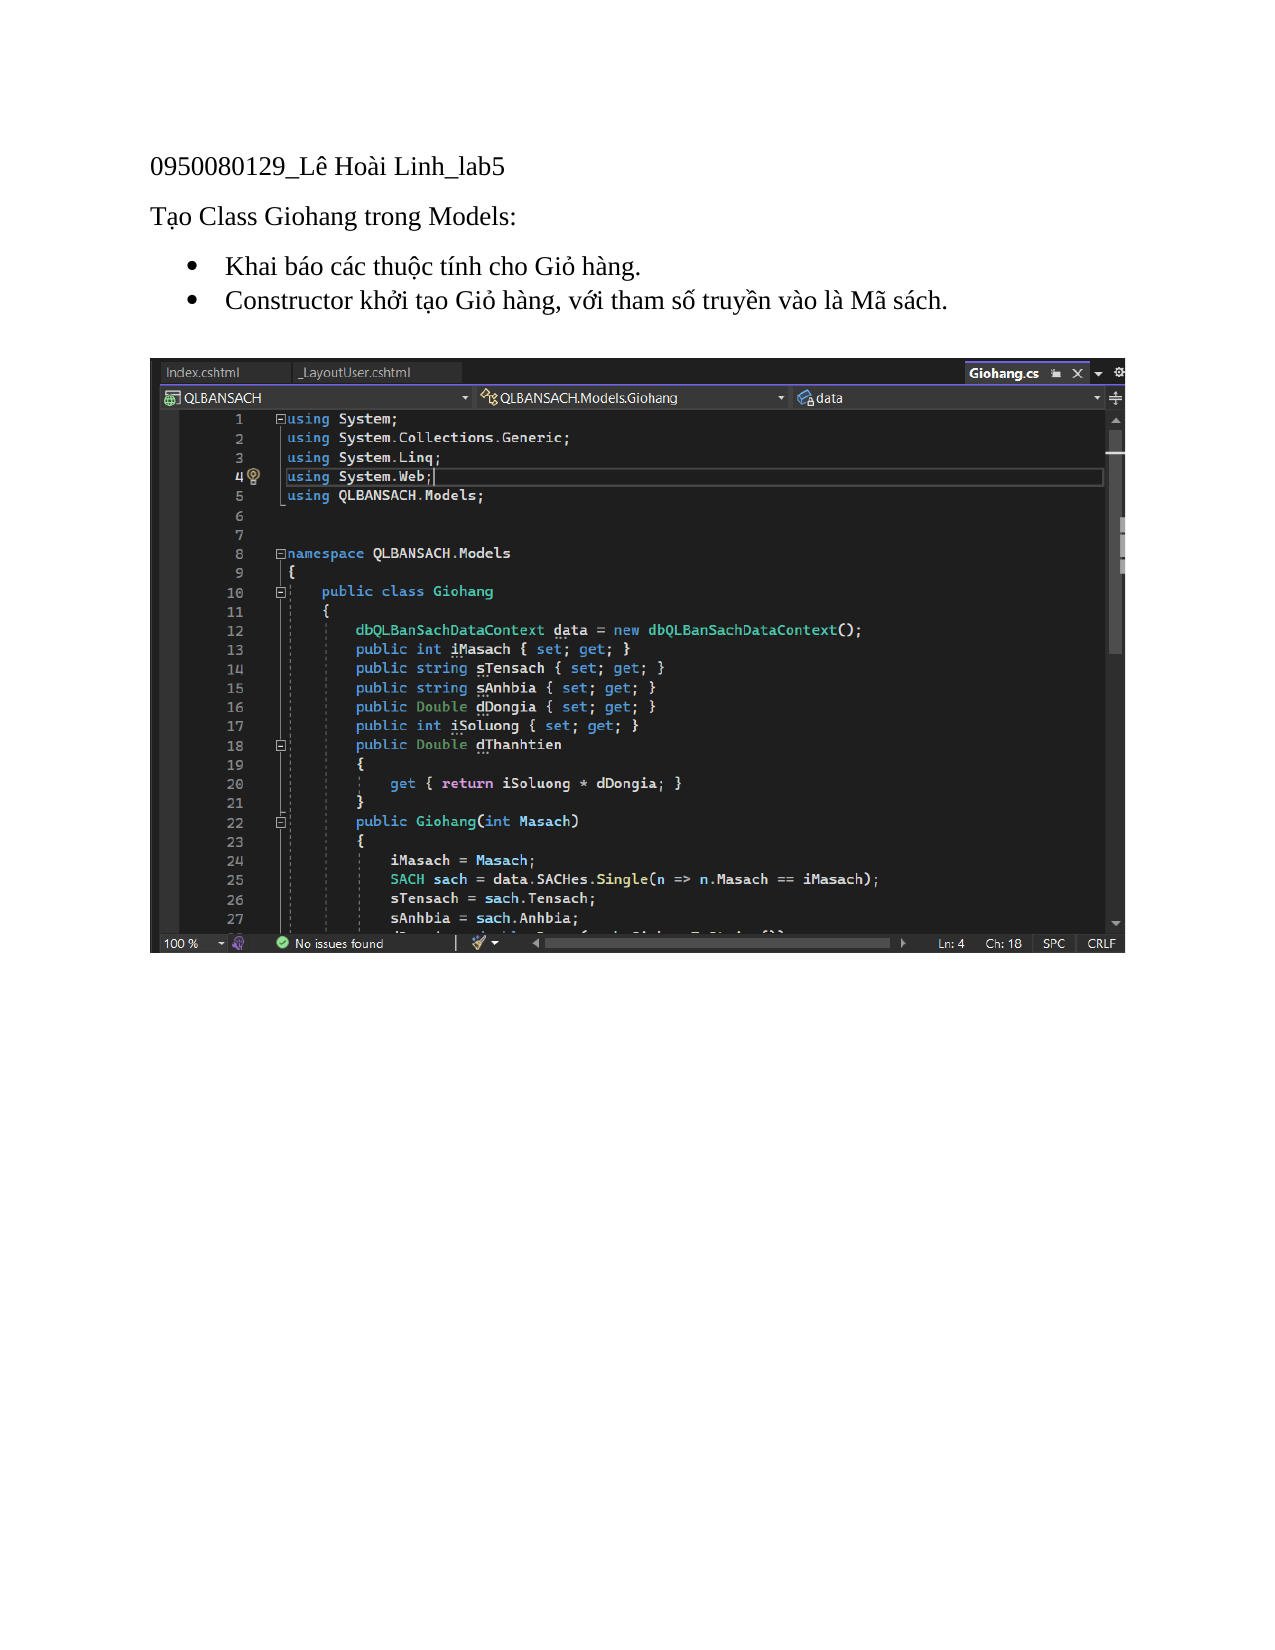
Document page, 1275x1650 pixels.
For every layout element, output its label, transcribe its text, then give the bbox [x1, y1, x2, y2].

list Khai báo các thuộc tính cho Giỏ hàng. [187, 250, 1125, 282]
picture [150, 358, 1125, 953]
text 0950080129_Lê Hoài Linh_lab5 [150, 150, 1125, 181]
text Tạo Class Giohang trong Models: [150, 200, 1125, 231]
list Constructor khởi tạo Giỏ hàng, với tham số truyền vào là Mã sách. [187, 284, 1125, 315]
